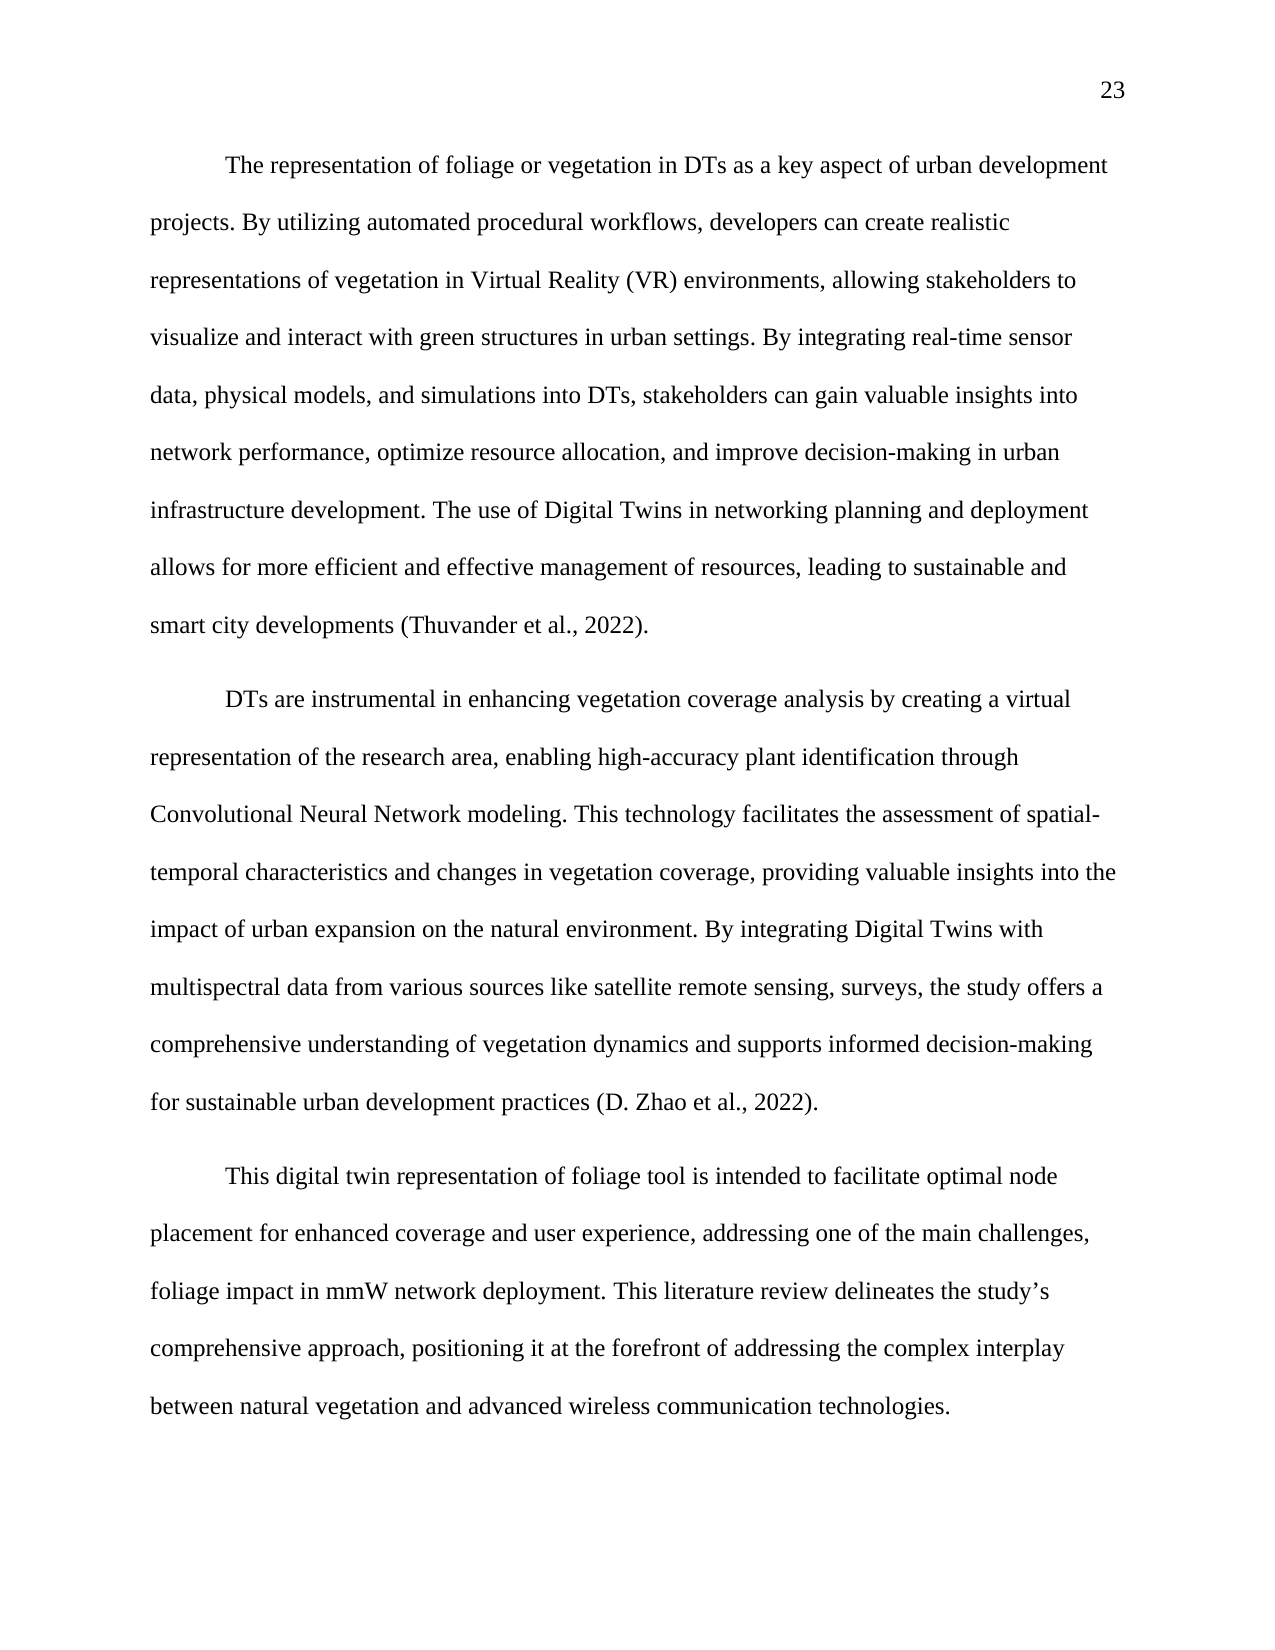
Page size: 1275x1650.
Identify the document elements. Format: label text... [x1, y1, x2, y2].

text This digital twin representation of foliage tool is intended to facilitate optimal node placement for enhanced coverage and user experience, addressing one of the main challenges, foliage impact in mmW network deployment. This literature review delineates the study’s comprehensive approach, positioning it at the forefront of addressing the complex interplay between natural vegetation and advanced wireless communication technologies. [150, 1161, 1125, 1419]
text DTs are instrumental in enhancing vegetation coverage analysis by creating a virtual representation of the research area, enabling high-accuracy plant identification through Convolutional Neural Network modeling. This technology facilitates the assessment of spatial-temporal characteristics and changes in vegetation coverage, providing valuable insights into the impact of urban expansion on the natural environment. By integrating Digital Twins with multispectral data from various sources like satellite remote sensing, surveys, the study offers a comprehensive understanding of vegetation dynamics and supports informed decision-making for sustainable urban development practices (D. Zhao et al., 2022). [150, 684, 1125, 1115]
text The representation of foliage or vegetation in DTs as a key aspect of urban development projects. By utilizing automated procedural workflows, developers can create realistic representations of vegetation in Virtual Reality (VR) environments, allowing stakeholders to visualize and interact with green structures in urban settings. By integrating real-time sensor data, physical models, and simulations into DTs, stakeholders can gain valuable insights into network performance, optimize resource allocation, and improve decision-making in urban infrastructure development. The use of Digital Twins in networking planning and deployment allows for more efficient and effective management of resources, leading to sustainable and smart city developments (Thuvander et al., 2022). [150, 150, 1125, 639]
